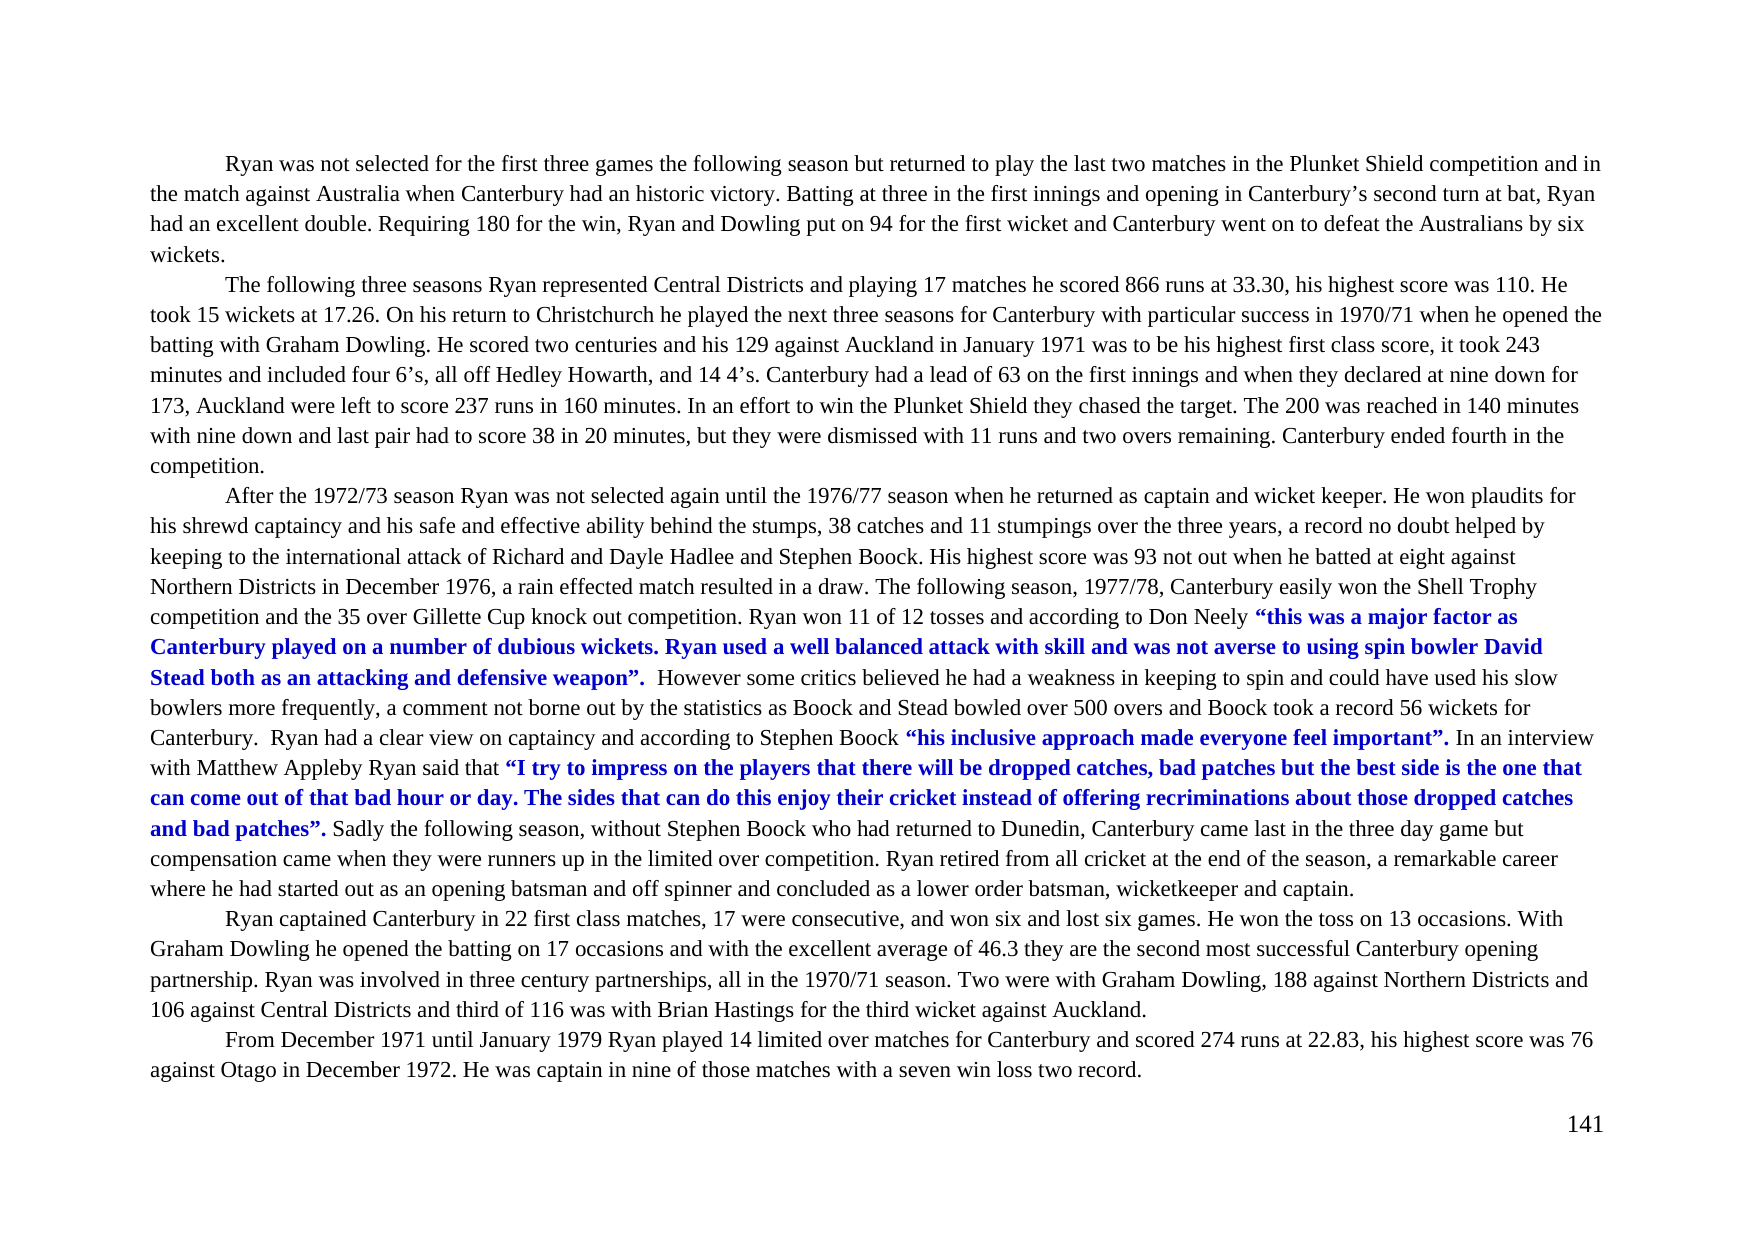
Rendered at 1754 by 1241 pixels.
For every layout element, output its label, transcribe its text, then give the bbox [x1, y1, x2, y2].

text From December 1971 until January 1979 Ryan played 14 limited over matches for Canterbury and scored 274 runs at 22.83, his highest score was 76 against Otago in December 1972. He was captain in nine of those matches with a seven win loss two record. [150, 1026, 1604, 1083]
text The following three seasons Ryan represented Central Districts and playing 17 matches he scored 866 runs at 33.30, his highest score was 110. He took 15 wickets at 17.26. On his return to Christchurch he played the next three seasons for Canterbury with particular success in 1970/71 when he opened the batting with Graham Dowling. He scored two centuries and his 129 against Auckland in January 1971 was to be his highest first class score, it took 243 minutes and included four 6’s, all off Hedley Howarth, and 14 4’s. Canterbury had a lead of 63 on the first innings and when they declared at nine down for 173, Auckland were left to score 237 runs in 160 minutes. In an effort to win the Plunket Shield they chased the target. The 200 was reached in 140 minutes with nine down and last pair had to score 38 in 20 minutes, but they were dismissed with 11 runs and two overs remaining. Canterbury ended fourth in the competition. [150, 271, 1604, 478]
text Ryan was not selected for the first three games the following season but returned to play the last two matches in the Plunket Shield competition and in the match against Australia when Canterbury had an historic victory. Batting at three in the first innings and opening in Canterbury’s second turn at bat, Ryan had an excellent double. Requiring 180 for the win, Ryan and Dowling put on 94 for the first wicket and Canterbury went on to defeat the Australians by six wickets. [150, 150, 1604, 267]
text Ryan captained Canterbury in 22 first class matches, 17 were consecutive, and won six and lost six games. He won the toss on 13 occasions. With Graham Dowling he opened the batting on 17 occasions and with the excellent average of 46.3 they are the second most successful Canterbury opening partnership. Ryan was involved in three century partnerships, all in the 1970/71 season. Two were with Graham Dowling, 188 against Northern Districts and 106 against Central Districts and third of 116 was with Brian Hastings for the third wicket against Auckland. [150, 905, 1604, 1022]
text After the 1972/73 season Ryan was not selected again until the 1976/77 season when he returned as captain and wicket keeper. He won plaudits for his shrewd captaincy and his safe and effective ability behind the stumps, 38 catches and 11 stumpings over the three years, a record no doubt helped by keeping to the international attack of Richard and Dayle Hadlee and Stephen Boock. His highest score was 93 not out when he batted at eight against Northern Districts in December 1976, a rain effected match resulted in a draw. The following season, 1977/78, Canterbury easily won the Shell Trophy competition and the 35 over Gillette Cup knock out competition. Ryan won 11 of 12 tosses and according to Don Neely “this was a major factor as Canterbury played on a number of dubious wickets. Ryan used a well balanced attack with skill and was not averse to using spin bowler David Stead both as an attacking and defensive weapon”. However some critics believed he had a weakness in keeping to spin and could have used his slow bowlers more frequently, a comment not borne out by the statistics as Boock and Stead bowled over 500 overs and Boock took a record 56 wickets for Canterbury. Ryan had a clear view on captaincy and according to Stephen Boock “his inclusive approach made everyone feel important”. In an interview with Matthew Appleby Ryan said that “I try to impress on the players that there will be dropped catches, bad patches but the best side is the one that can come out of that bad hour or day. The sides that can do this enjoy their cricket instead of offering recriminations about those dropped catches and bad patches”. Sadly the following season, without Stephen Boock who had returned to Dunedin, Canterbury came last in the three day game but compensation came when they were runners up in the limited over competition. Ryan retired from all cricket at the end of the season, a remarkable career where he had started out as an opening batsman and off spinner and concluded as a lower order batsman, wicketkeeper and captain. [150, 482, 1604, 901]
